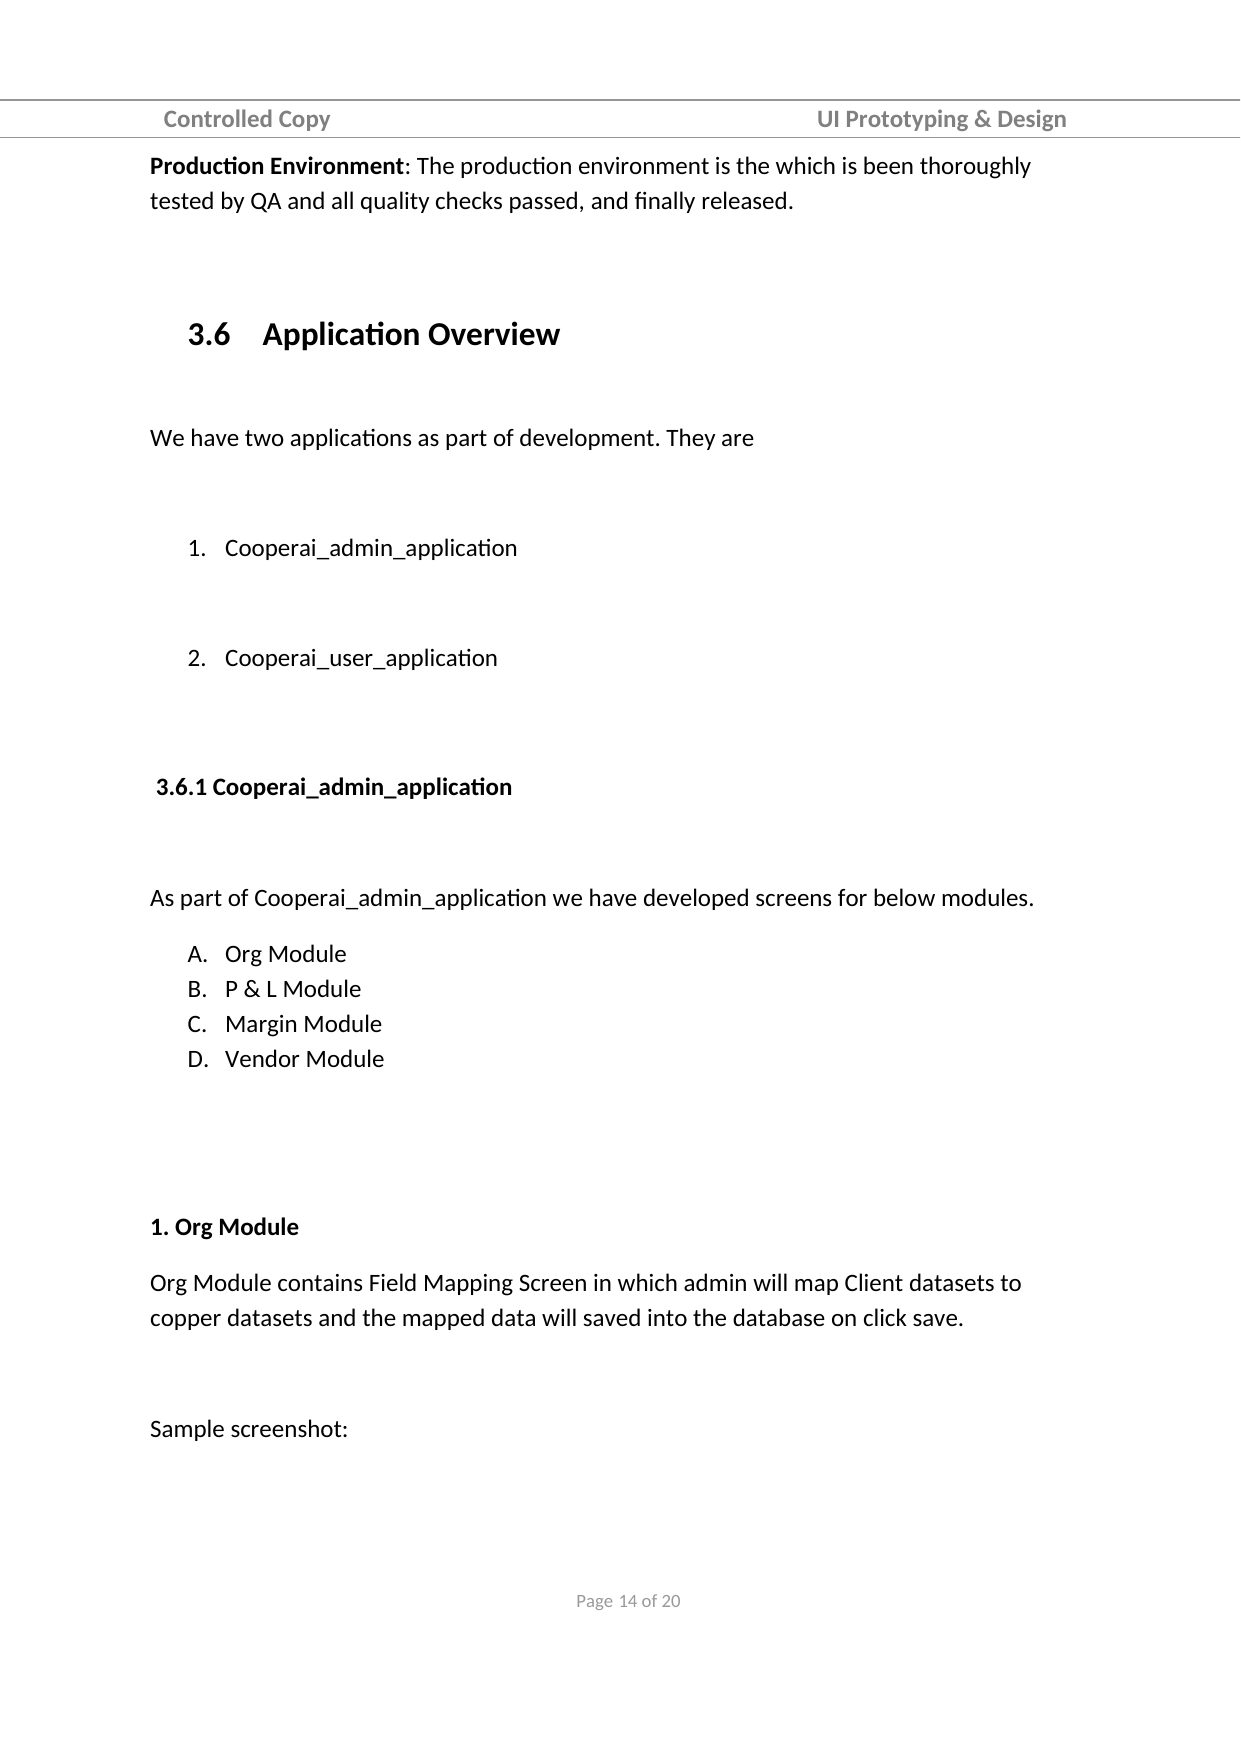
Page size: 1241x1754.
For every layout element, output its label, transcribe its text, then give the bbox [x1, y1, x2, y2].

list 1. Org Module [150, 1211, 1090, 1241]
list Margin Module [187, 1008, 1090, 1039]
list Production Environment: The production environment is the which is been thoroughly tested by QA and all quality checks passed, and finally released. [150, 150, 1090, 216]
subtitle Cooperai_user_application [187, 643, 1090, 673]
list As part of Cooperai_admin_application we have developed screens for below modules. [150, 883, 1090, 913]
subtitle We have two applications as part of development. They are [150, 423, 1090, 453]
list Org Module contains Field Mapping Screen in which admin will map Client datasets to copper datasets and the mapped data will saved into the database on click save. [150, 1267, 1090, 1332]
list Sample screenshot: [150, 1413, 1090, 1444]
subtitle Application Overview [187, 313, 1090, 354]
list Vendor Module [187, 1043, 1090, 1074]
subtitle Cooperai_admin_application [187, 533, 1090, 563]
list P & L Module [187, 973, 1090, 1004]
list Org Module [187, 938, 1090, 969]
text 3.6.1 Cooperai_admin_application [150, 771, 1090, 801]
